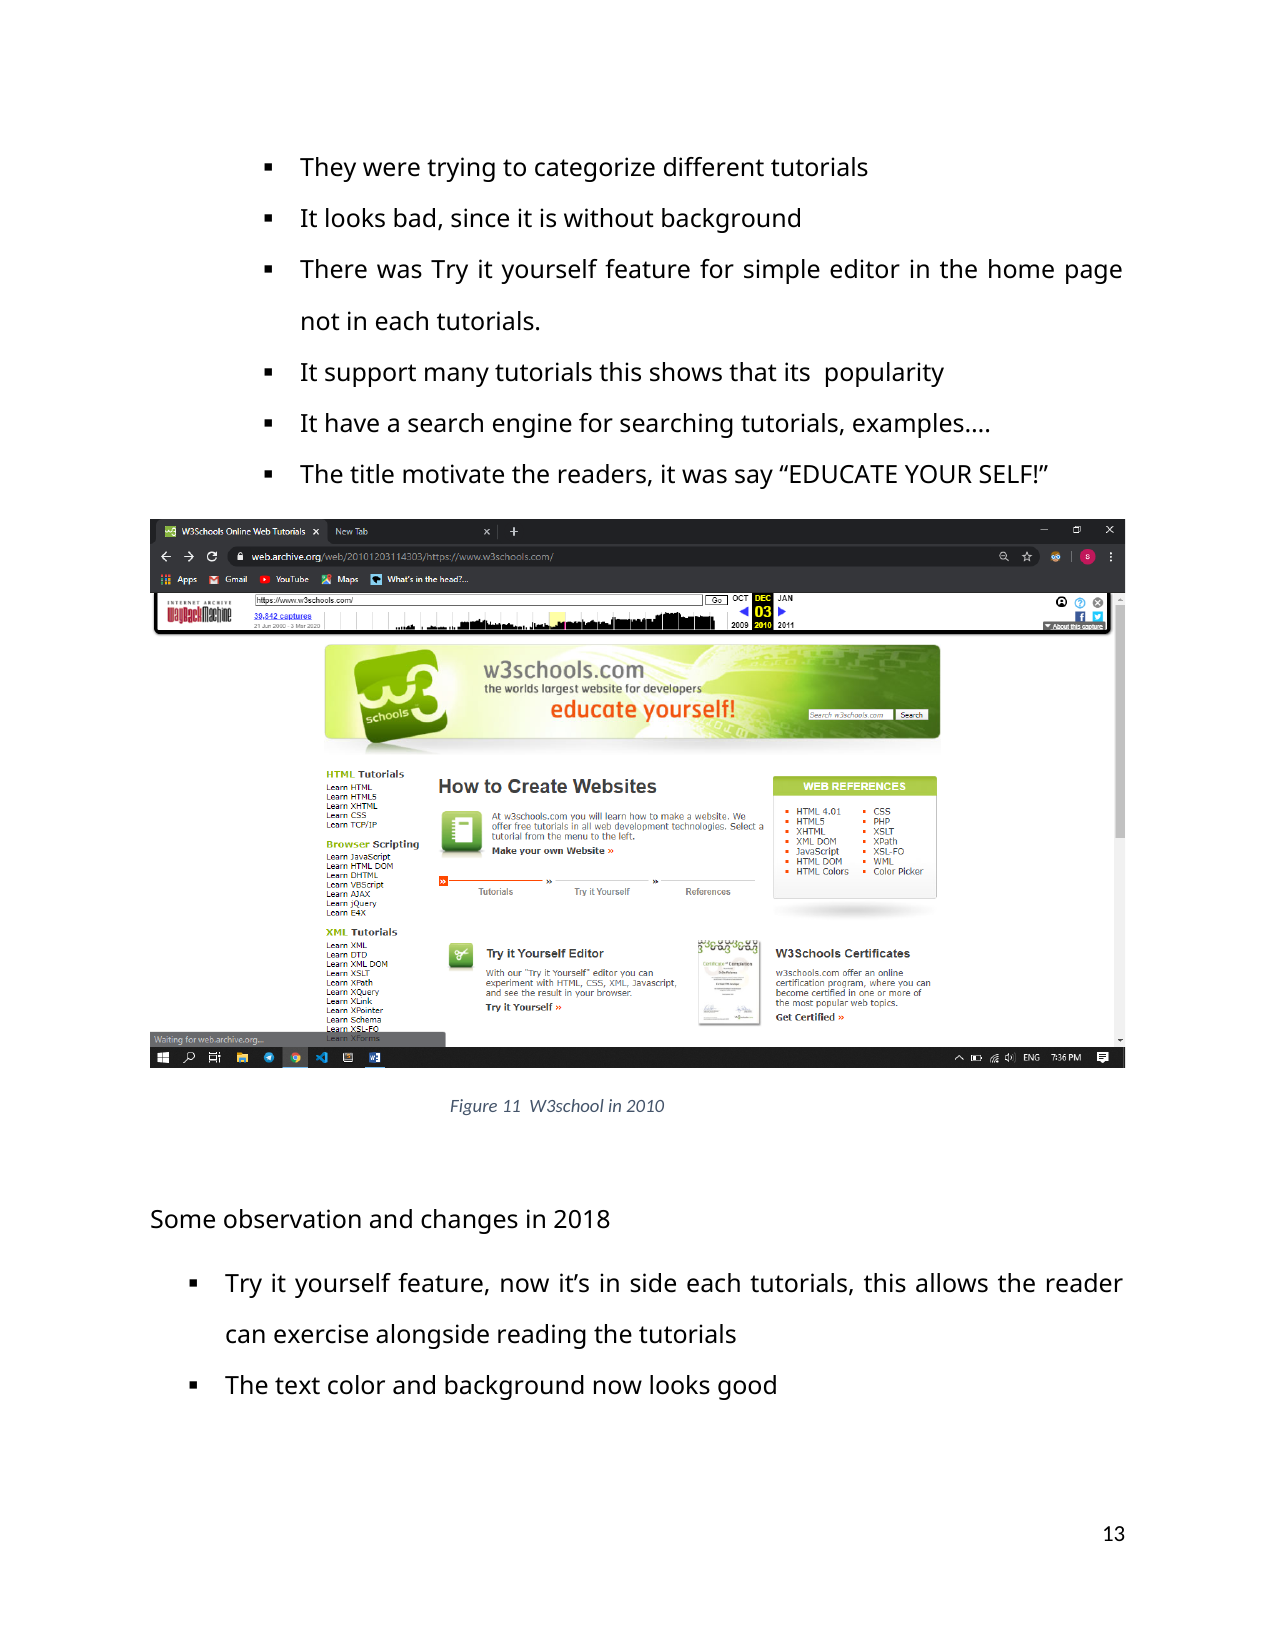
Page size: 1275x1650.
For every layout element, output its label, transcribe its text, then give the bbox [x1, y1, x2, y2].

list The title motivate the readers, it was say “EDUCATE YOUR SELF!” [262, 456, 1125, 490]
list There was Try it yourself feature for simple editor in the home page not in each tutorials. [262, 252, 1125, 337]
list The text color and background now looks good [187, 1367, 1125, 1401]
picture [150, 519, 1125, 1068]
text Figure 11 W3school in 2010 [150, 1094, 1125, 1117]
list It looks bad, since it is without background [262, 201, 1125, 235]
list Try it yourself feature, now it’s in side each tutorials, this allows the reader can exercise alongside reading the tutorials [187, 1265, 1125, 1350]
list It have a search engine for searching tutorials, examples…. [262, 405, 1125, 439]
text Some observation and changes in 2018 [150, 1202, 1125, 1236]
list It support many tutorials this shows that its popularity [262, 354, 1125, 388]
list They were trying to categorize different tutorials [262, 150, 1125, 184]
